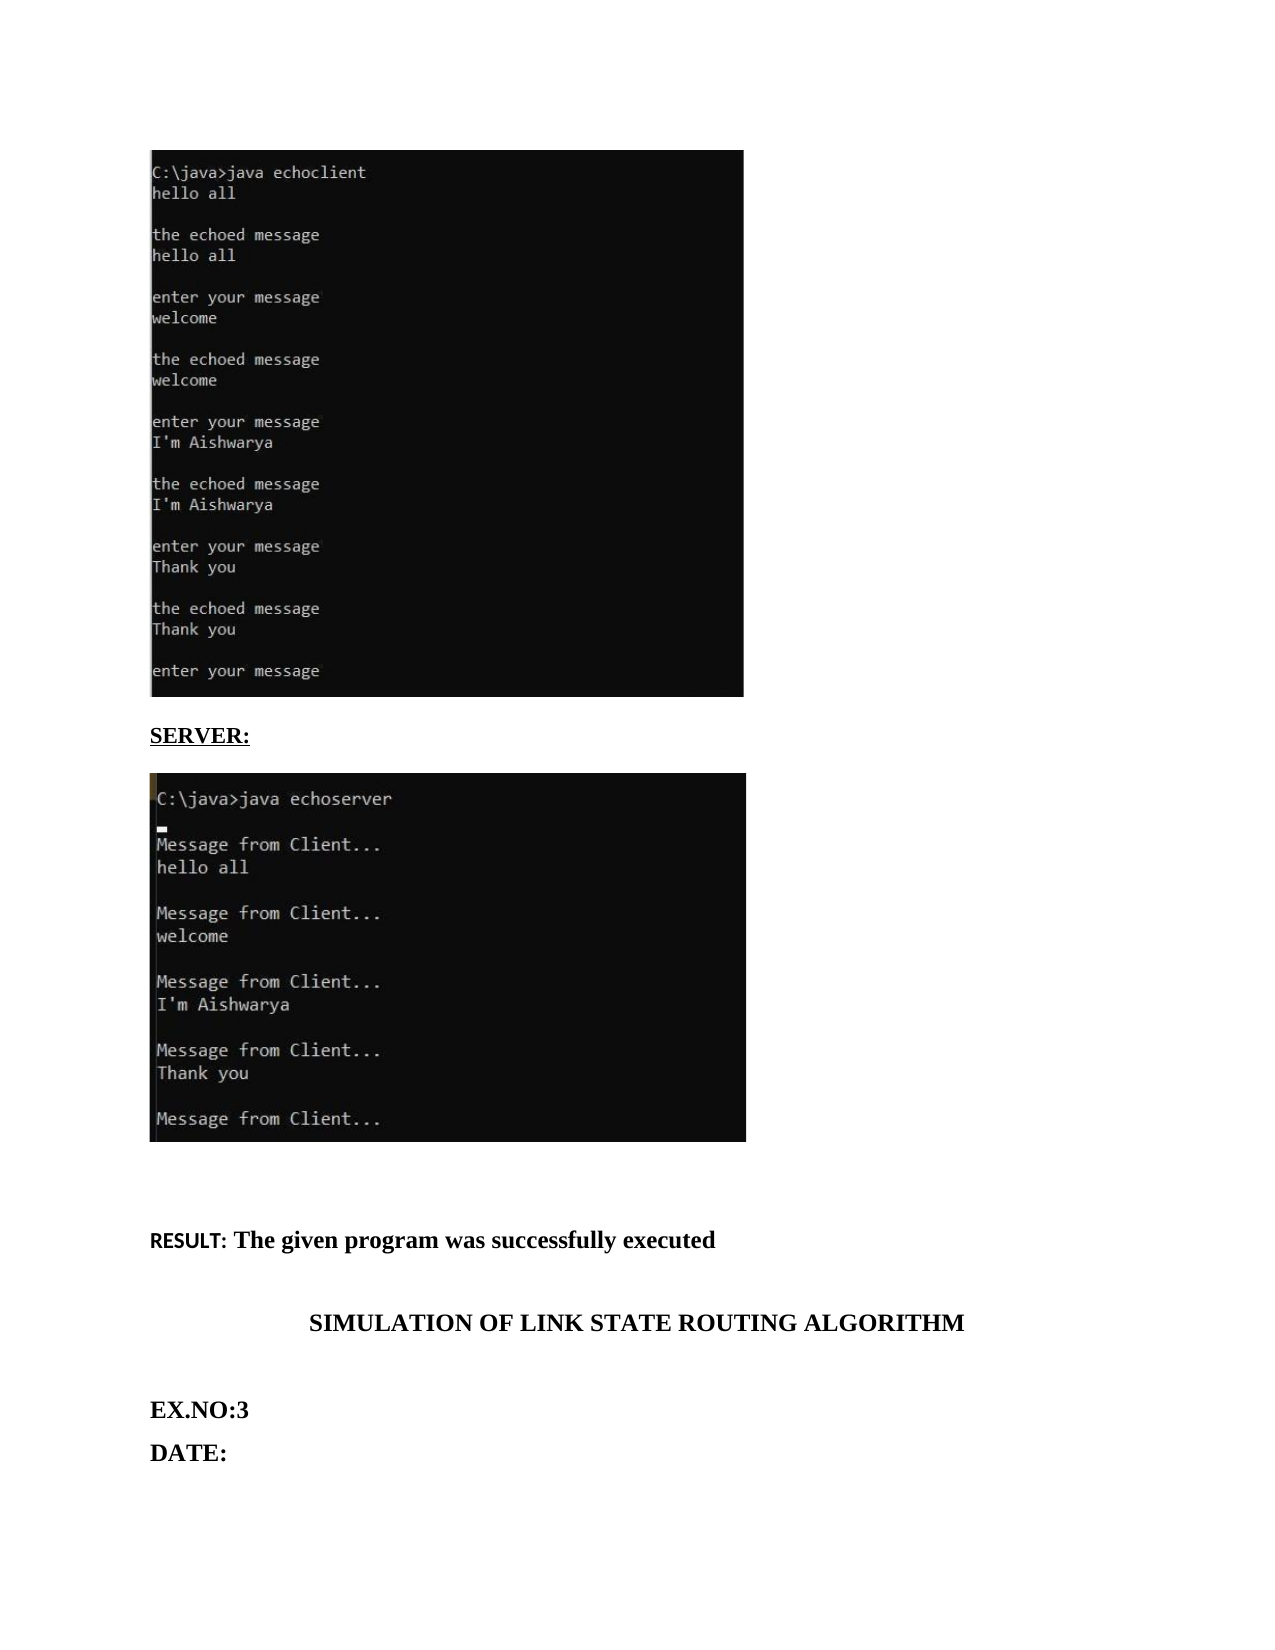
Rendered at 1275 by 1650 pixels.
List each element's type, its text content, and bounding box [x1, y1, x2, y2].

text DATE: [150, 1438, 1125, 1467]
text EX.NO:3 [150, 1395, 1038, 1423]
picture [149, 150, 744, 697]
text SERVER: [149, 722, 1125, 748]
text SIMULATION OF LINK STATE ROUTING ALGORITHM [149, 1308, 1124, 1337]
picture [149, 773, 747, 1142]
text RESULT: The given program was successfully executed [150, 1226, 1125, 1255]
